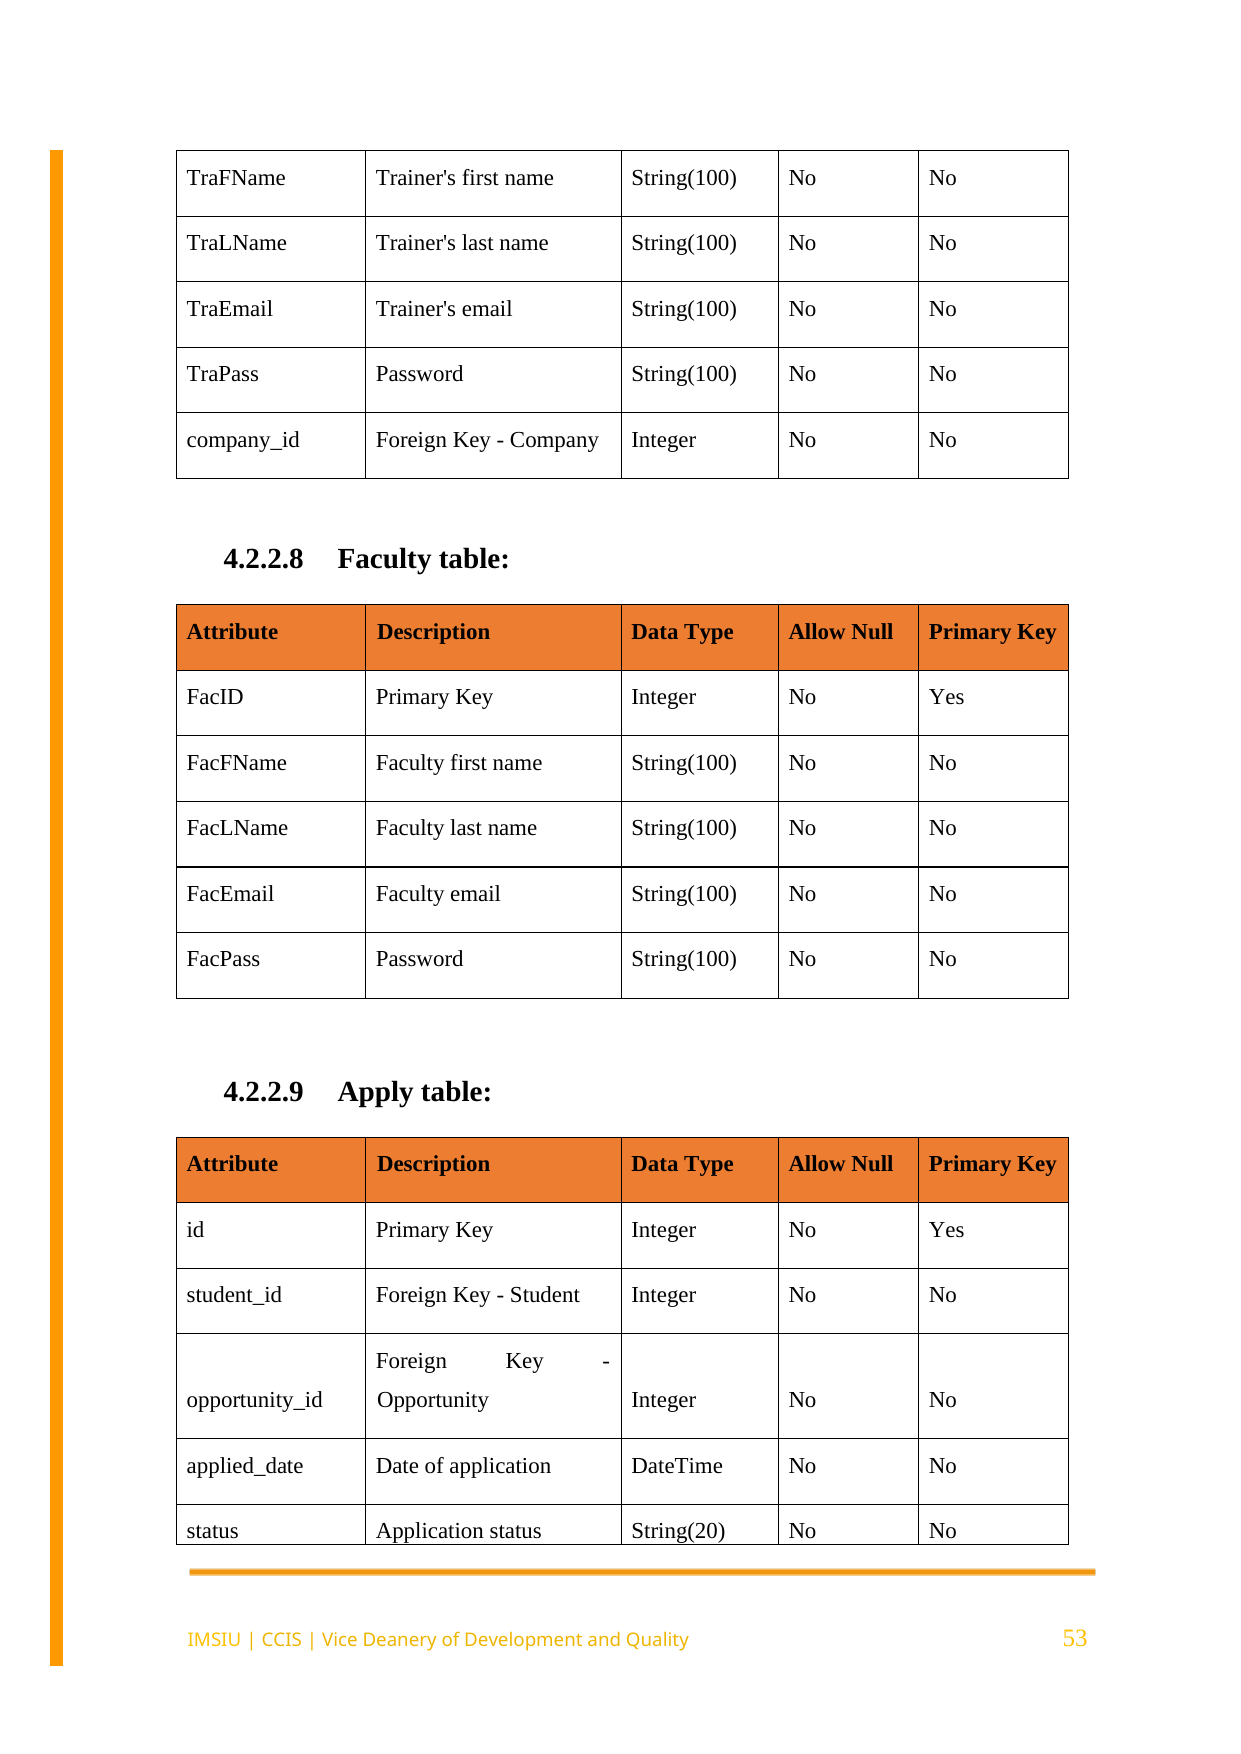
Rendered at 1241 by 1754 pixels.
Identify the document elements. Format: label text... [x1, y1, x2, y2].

table_header Data Type [622, 605, 778, 670]
table_cell No [919, 1439, 1068, 1504]
table_cell TraEmail [177, 282, 365, 347]
table_cell No [779, 736, 918, 801]
table_cell Password [366, 348, 621, 412]
table_cell No [779, 348, 918, 412]
table_cell No [919, 282, 1068, 347]
table_cell Yes [919, 1203, 1068, 1268]
table_header Data Type [622, 1138, 778, 1202]
table_cell TraLName [177, 217, 365, 281]
table_cell No [779, 868, 918, 932]
table_cell Trainer's email [366, 282, 621, 347]
list Apply table: [223, 1074, 1092, 1107]
table_cell Date of application [366, 1439, 621, 1504]
table_cell No [779, 1269, 918, 1333]
table_cell String(100) [622, 217, 778, 281]
table_cell String(100) [622, 933, 778, 997]
table_header Allow Null [779, 1138, 918, 1202]
table_cell status [177, 1505, 365, 1543]
table_cell No [919, 868, 1068, 932]
table_cell String(100) [622, 802, 778, 866]
table_cell Integer [622, 1203, 778, 1268]
table_cell Integer [622, 413, 778, 478]
table_cell company_id [177, 413, 365, 478]
table_cell TraFName [177, 151, 365, 216]
table_header Attribute [177, 605, 365, 670]
table_cell No [779, 151, 918, 216]
table_cell No [779, 217, 918, 281]
table_cell No [779, 802, 918, 866]
table_cell No [919, 151, 1068, 216]
table_cell FacID [177, 671, 365, 735]
table_cell No [779, 413, 918, 478]
table_header Primary Key [919, 605, 1068, 670]
table_cell id [177, 1203, 365, 1268]
table_cell Integer [622, 671, 778, 735]
table_cell Integer [622, 1334, 778, 1438]
table_cell No [919, 736, 1068, 801]
table_cell No [779, 1334, 918, 1438]
table_cell student_id [177, 1269, 365, 1333]
table_cell String(100) [622, 348, 778, 412]
table_cell No [919, 1334, 1068, 1438]
table_cell No [779, 1439, 918, 1504]
table_cell No [779, 671, 918, 735]
table_cell No [779, 282, 918, 347]
table_cell String(100) [622, 736, 778, 801]
table_cell Primary Key [366, 1203, 621, 1268]
table_cell Trainer's last name [366, 217, 621, 281]
table_cell Foreign Key - Student [366, 1269, 621, 1333]
table_cell String(100) [622, 282, 778, 347]
table_cell TraPass [177, 348, 365, 412]
table_cell Integer [622, 1269, 778, 1333]
table_cell No [779, 933, 918, 997]
table_cell FacEmail [177, 868, 365, 932]
table_cell No [779, 1505, 918, 1543]
table_cell No [919, 933, 1068, 997]
table_cell Faculty email [366, 868, 621, 932]
table_cell Faculty first name [366, 736, 621, 801]
table_cell Primary Key [366, 671, 621, 735]
table_cell Password [366, 933, 621, 997]
table_cell Trainer's first name [366, 151, 621, 216]
table_cell applied_date [177, 1439, 365, 1504]
table_header Description [366, 1138, 621, 1202]
table_cell Faculty last name [366, 802, 621, 866]
table_cell No [919, 413, 1068, 478]
table_cell String(100) [622, 868, 778, 932]
table_cell opportunity_id [177, 1334, 365, 1438]
table_cell No [919, 1269, 1068, 1333]
table_cell No [919, 217, 1068, 281]
table_cell FacFName [177, 736, 365, 801]
table_cell No [919, 348, 1068, 412]
table_header Description [366, 605, 621, 670]
table_cell FacPass [177, 933, 365, 997]
table_cell No [919, 1505, 1068, 1543]
table_cell Yes [919, 671, 1068, 735]
picture [187, 1567, 1100, 1576]
table_header Allow Null [779, 605, 918, 670]
table_cell String(20) [622, 1505, 778, 1543]
table_cell DateTime [622, 1439, 778, 1504]
table_header Attribute [177, 1138, 365, 1202]
table_cell No [919, 802, 1068, 866]
table_cell FacLName [177, 802, 365, 866]
table_header Primary Key [919, 1138, 1068, 1202]
list Faculty table: [223, 541, 1092, 575]
table_cell Application status [366, 1505, 621, 1543]
table_cell Foreign Key - Opportunity [366, 1334, 621, 1438]
table_cell No [779, 1203, 918, 1268]
table_cell String(100) [622, 151, 778, 216]
table_cell Foreign Key - Company [366, 413, 621, 478]
